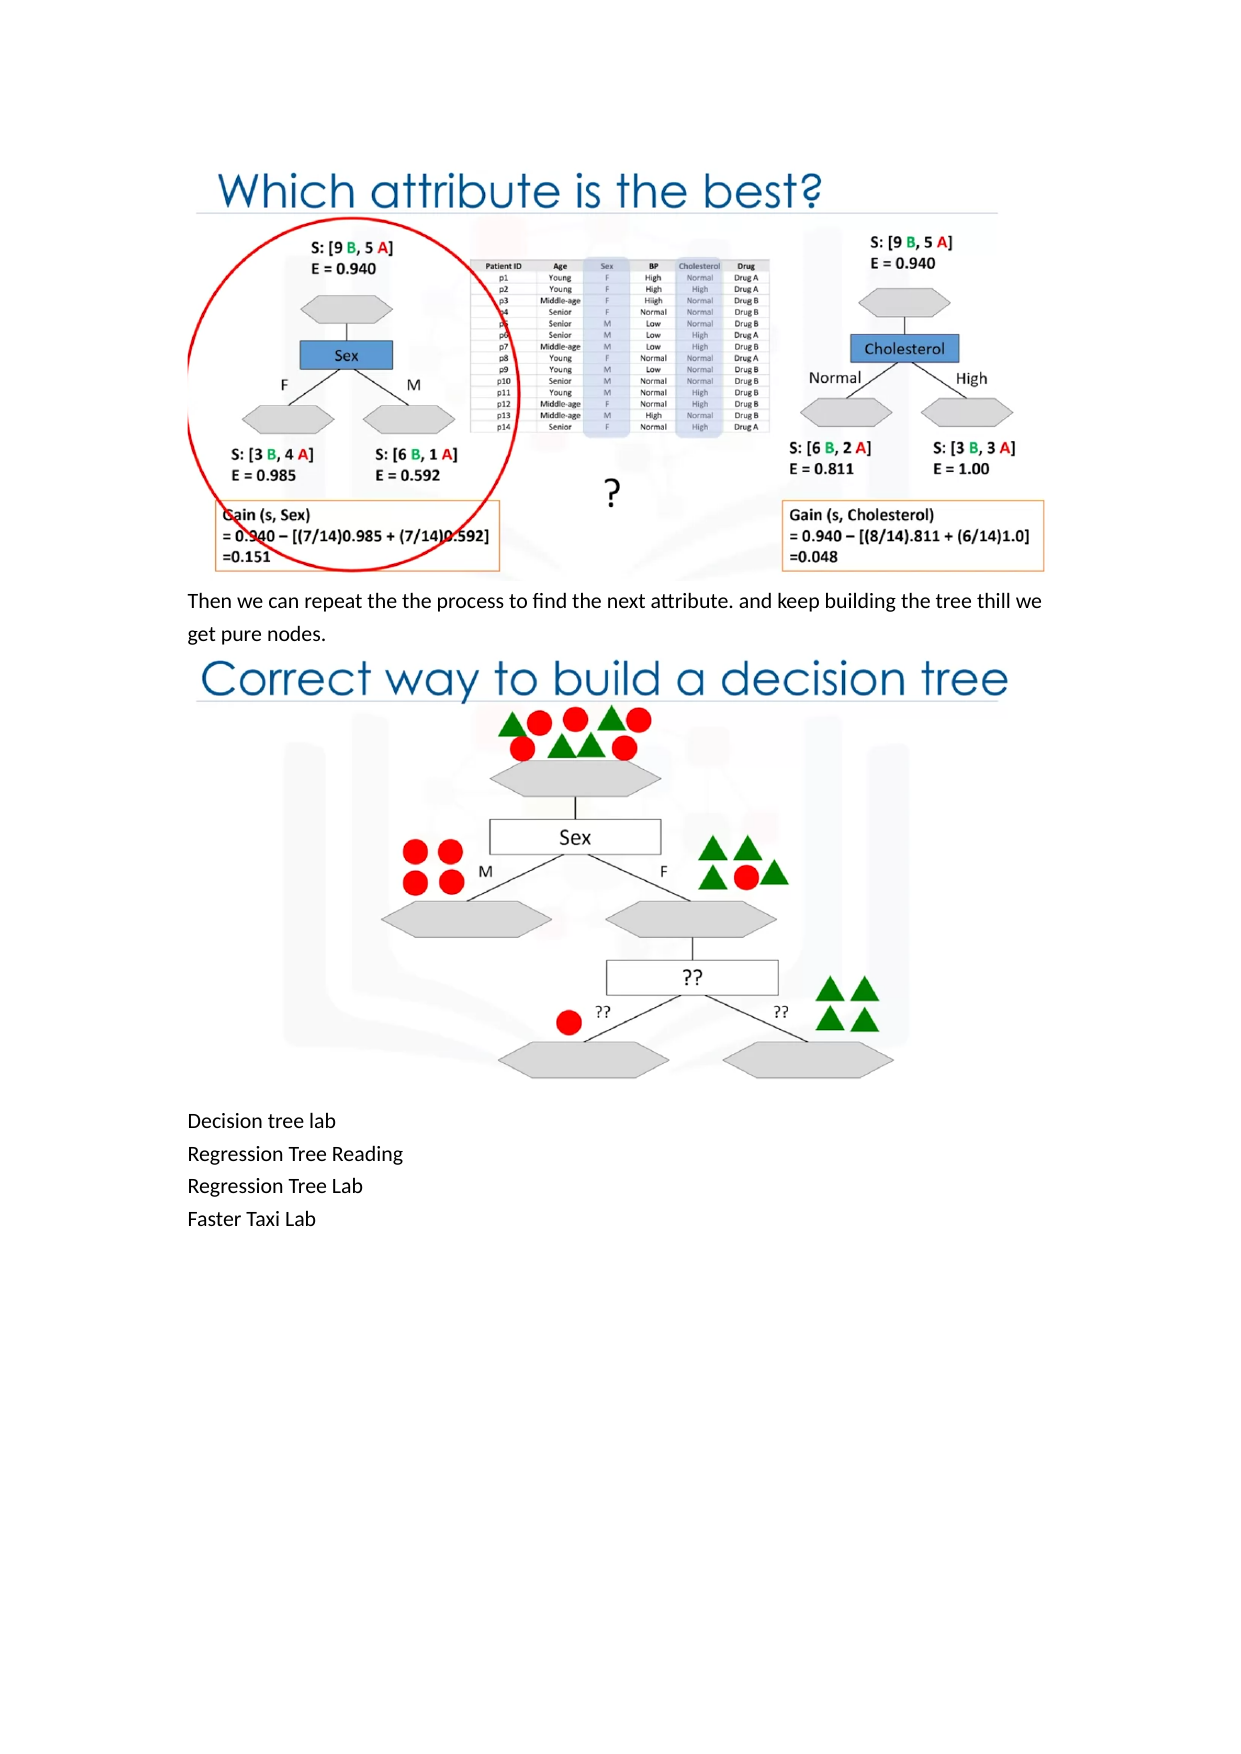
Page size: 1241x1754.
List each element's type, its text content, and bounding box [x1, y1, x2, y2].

picture [187, 649, 1053, 1084]
list Decision tree lab [187, 1104, 1053, 1137]
list Then we can repeat the the process to find the next attribute. and keep building the tree thill we get pure nodes. [187, 584, 1053, 649]
list Regression Tree Lab [187, 1169, 1053, 1202]
list Regression Tree Reading [187, 1137, 1053, 1169]
list Faster Taxi Lab [187, 1202, 1053, 1234]
picture [187, 162, 1053, 581]
